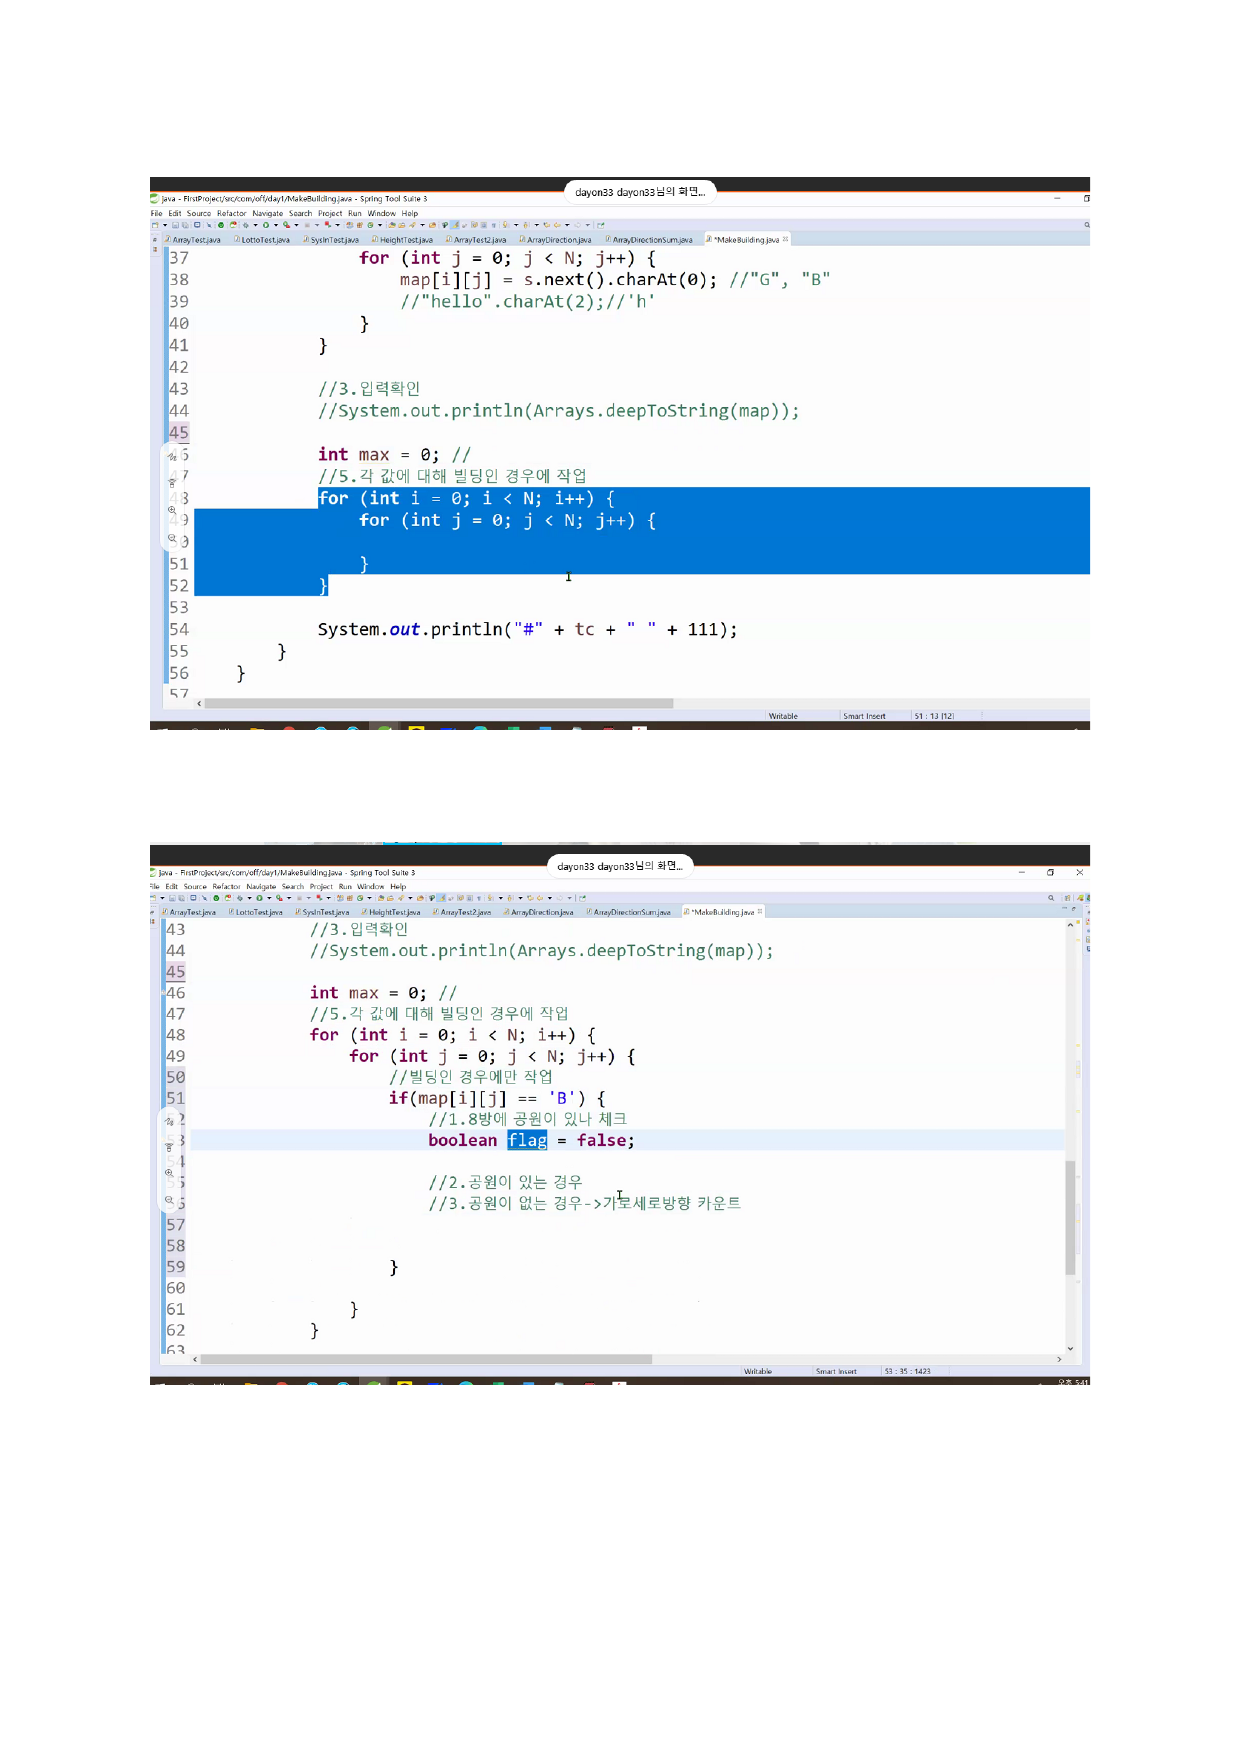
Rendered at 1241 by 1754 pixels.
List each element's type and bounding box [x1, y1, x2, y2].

picture [150, 842, 1091, 1385]
picture [150, 177, 1091, 730]
